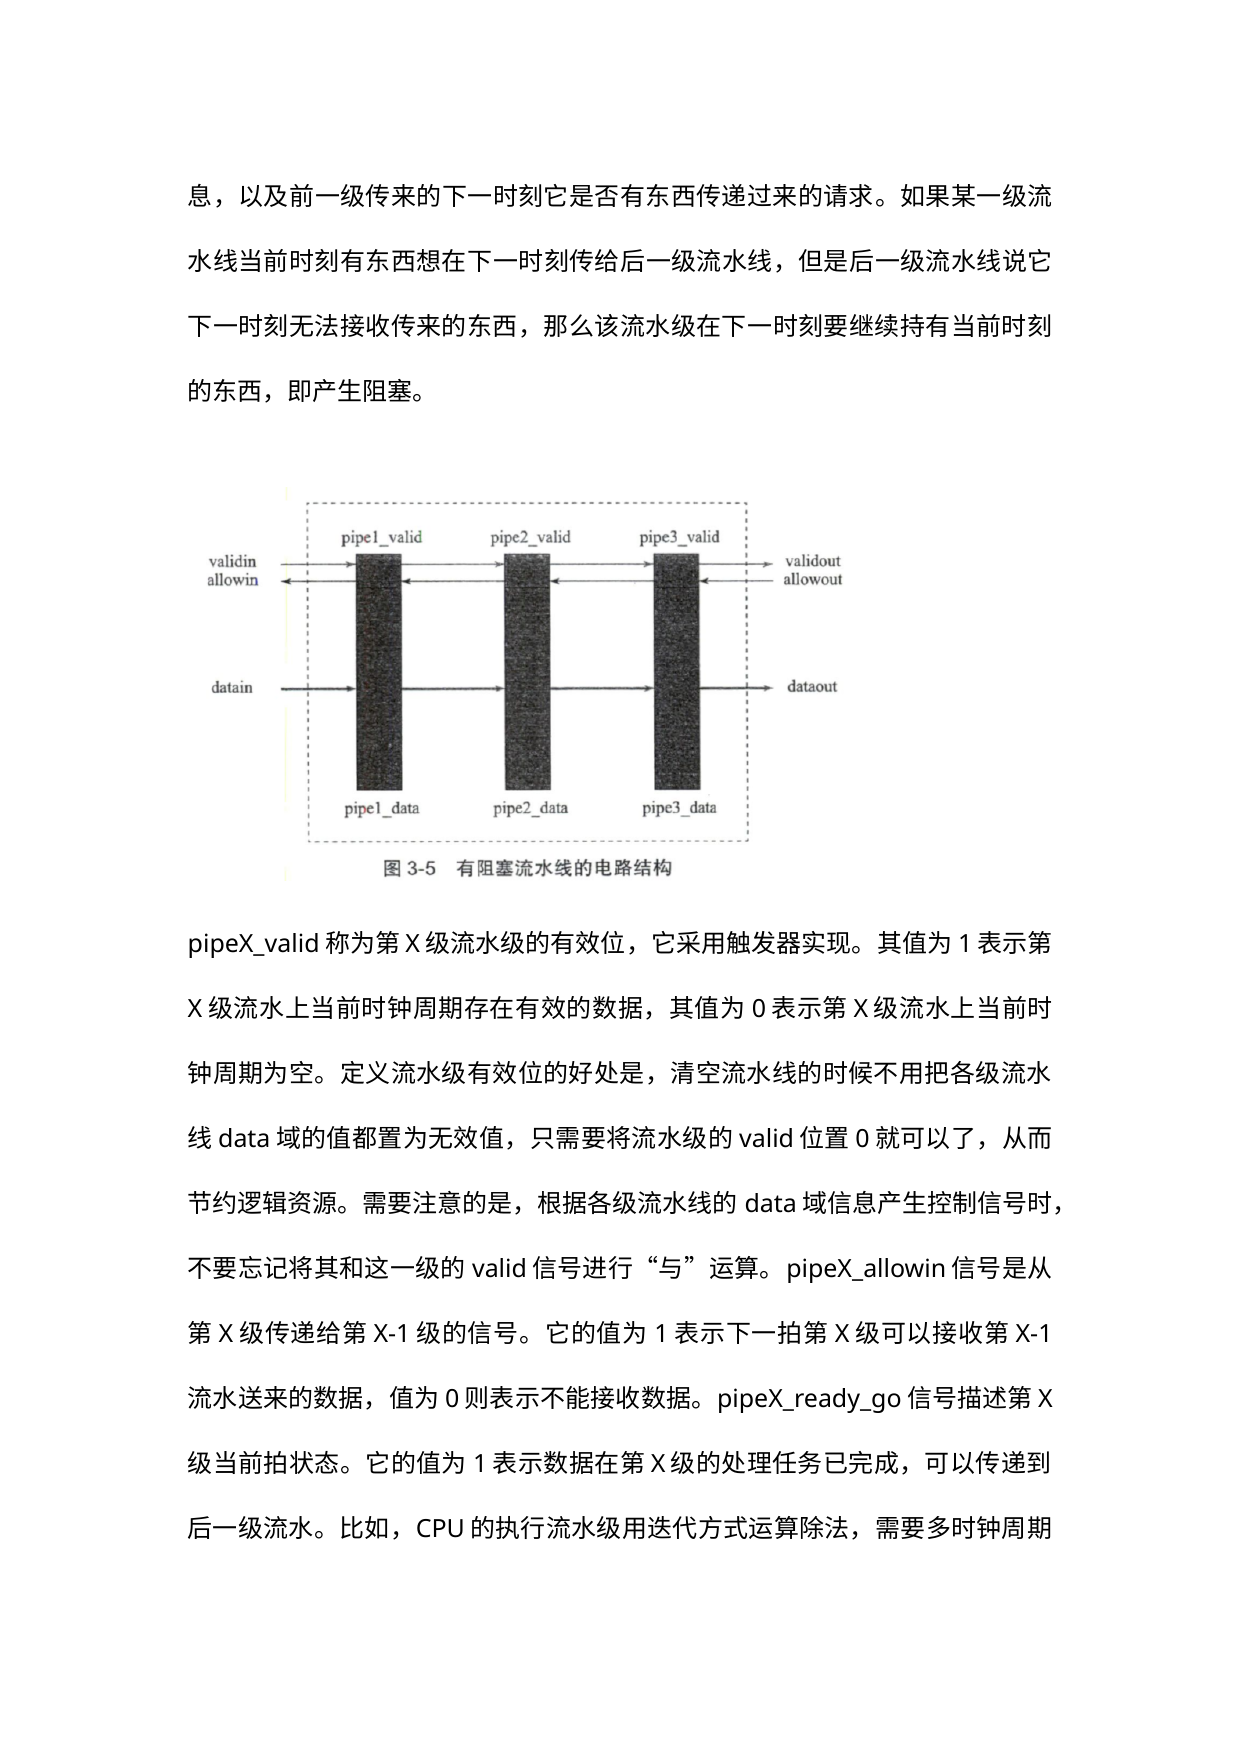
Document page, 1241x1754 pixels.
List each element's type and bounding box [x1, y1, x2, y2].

picture [187, 487, 849, 881]
list [187, 162, 1053, 422]
list [187, 909, 1053, 1559]
